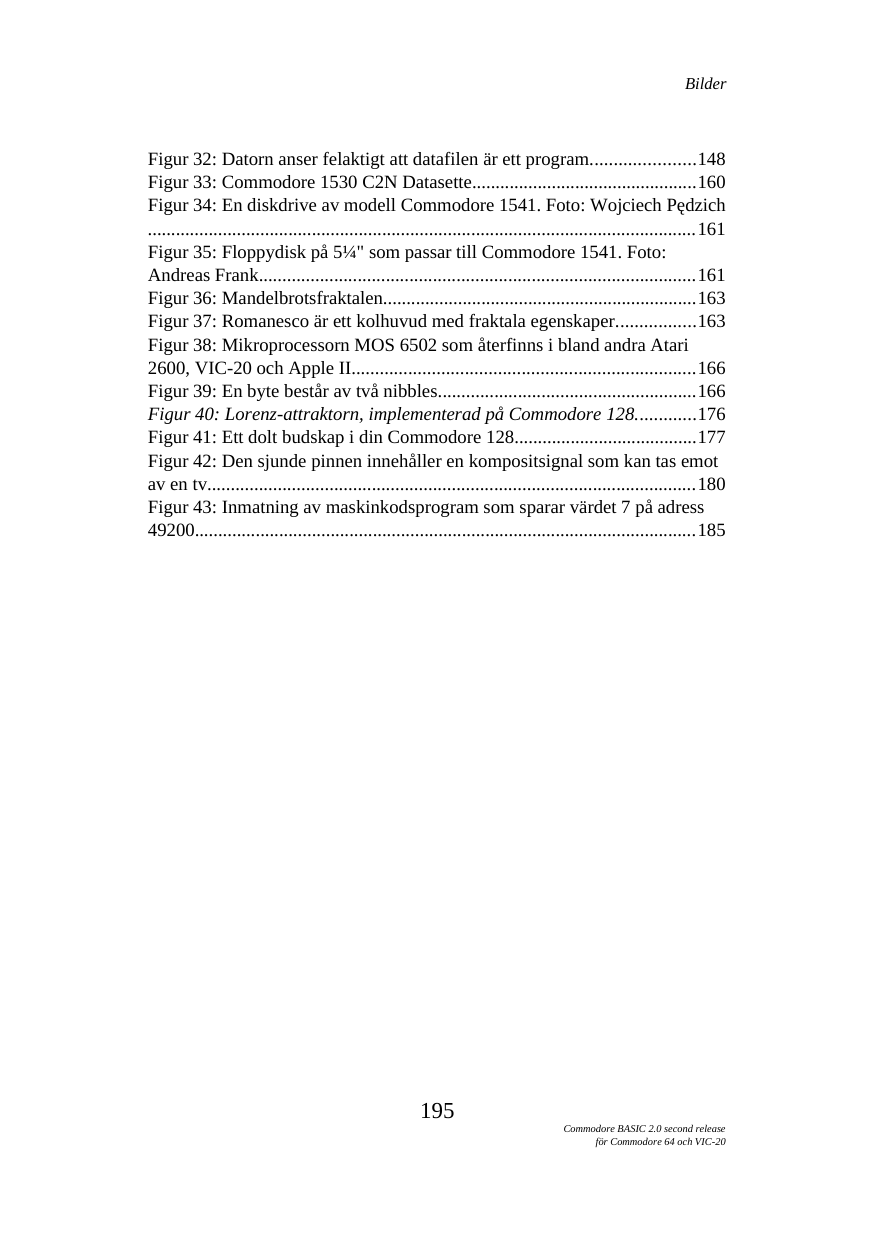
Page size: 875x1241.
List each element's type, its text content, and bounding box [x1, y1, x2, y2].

text Figur 32: Datorn anser felaktigt att datafilen är ett program. 148 [148, 148, 726, 169]
text Figur 34: En diskdrive av modell Commodore 1541. Foto: Wojciech Pędzich 161 [148, 194, 726, 239]
text Figur 37: Romanesco är ett kolhuvud med fraktala egenskaper. 163 [148, 310, 726, 332]
text Figur 38: Mikroprocessorn MOS 6502 som återfinns i bland andra Atari 2600, VIC-20 och Apple II. 166 [148, 333, 726, 378]
text Figur 36: Mandelbrotsfraktalen. 163 [148, 287, 726, 309]
text Figur 39: En byte består av två nibbles. 166 [148, 380, 726, 402]
text Figur 35: Floppydisk på 5¼" som passar till Commodore 1541. Foto: Andreas Frank 161 [148, 241, 726, 285]
text Figur 43: Inmatning av maskinkodsprogram som sparar värdet 7 på adress 49200. 185 [148, 496, 726, 541]
text Figur 33: Commodore 1530 C2N Datasette 160 [148, 171, 726, 192]
text Figur 42: Den sjunde pinnen innehåller en kompositsignal som kan tas emot av en tv. 180 [148, 450, 726, 494]
text Figur 41: Ett dolt budskap i din Commodore 128. 177 [148, 426, 726, 448]
text Figur 40: Lorenz-attraktorn, implementerad på Commodore 128. 176 [148, 403, 726, 425]
